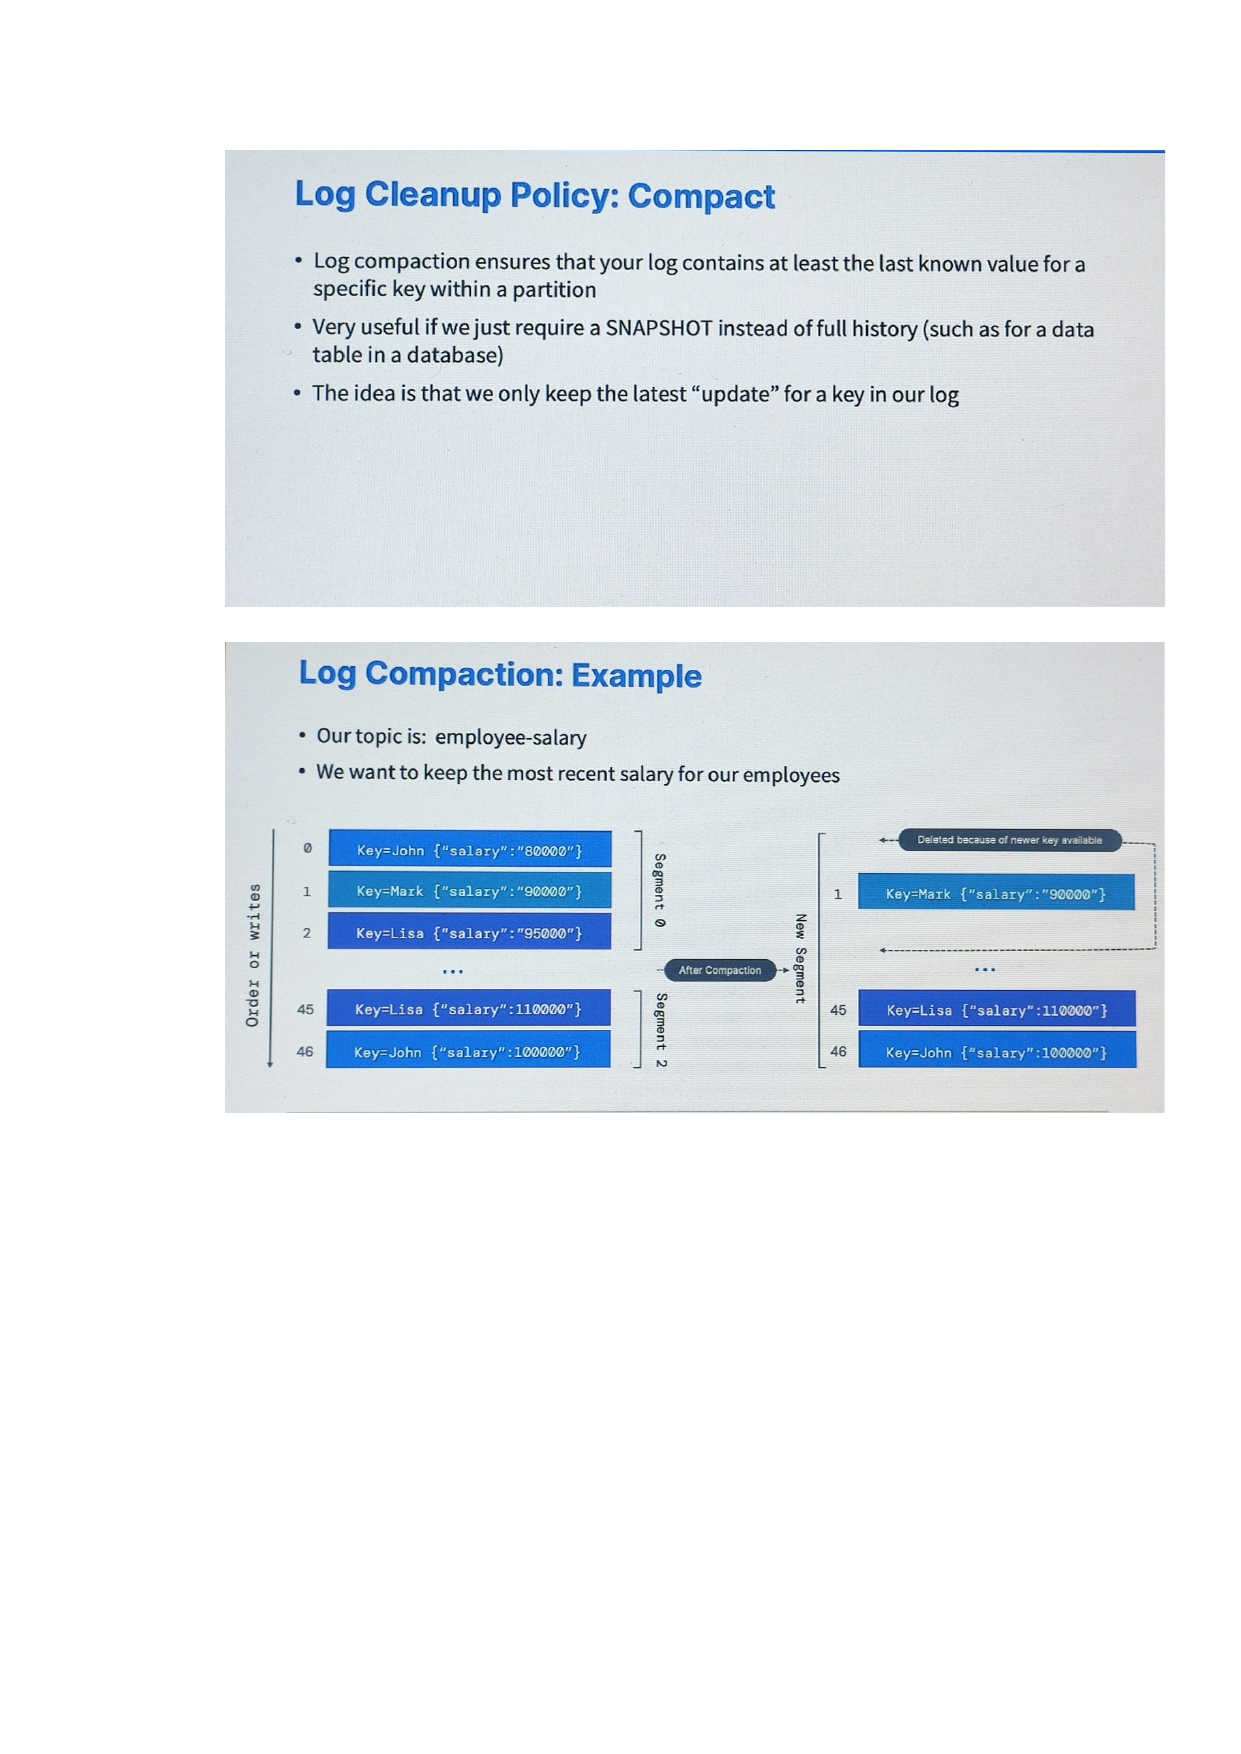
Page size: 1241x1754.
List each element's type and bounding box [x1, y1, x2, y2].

picture [225, 150, 1166, 607]
picture [225, 642, 1165, 1113]
